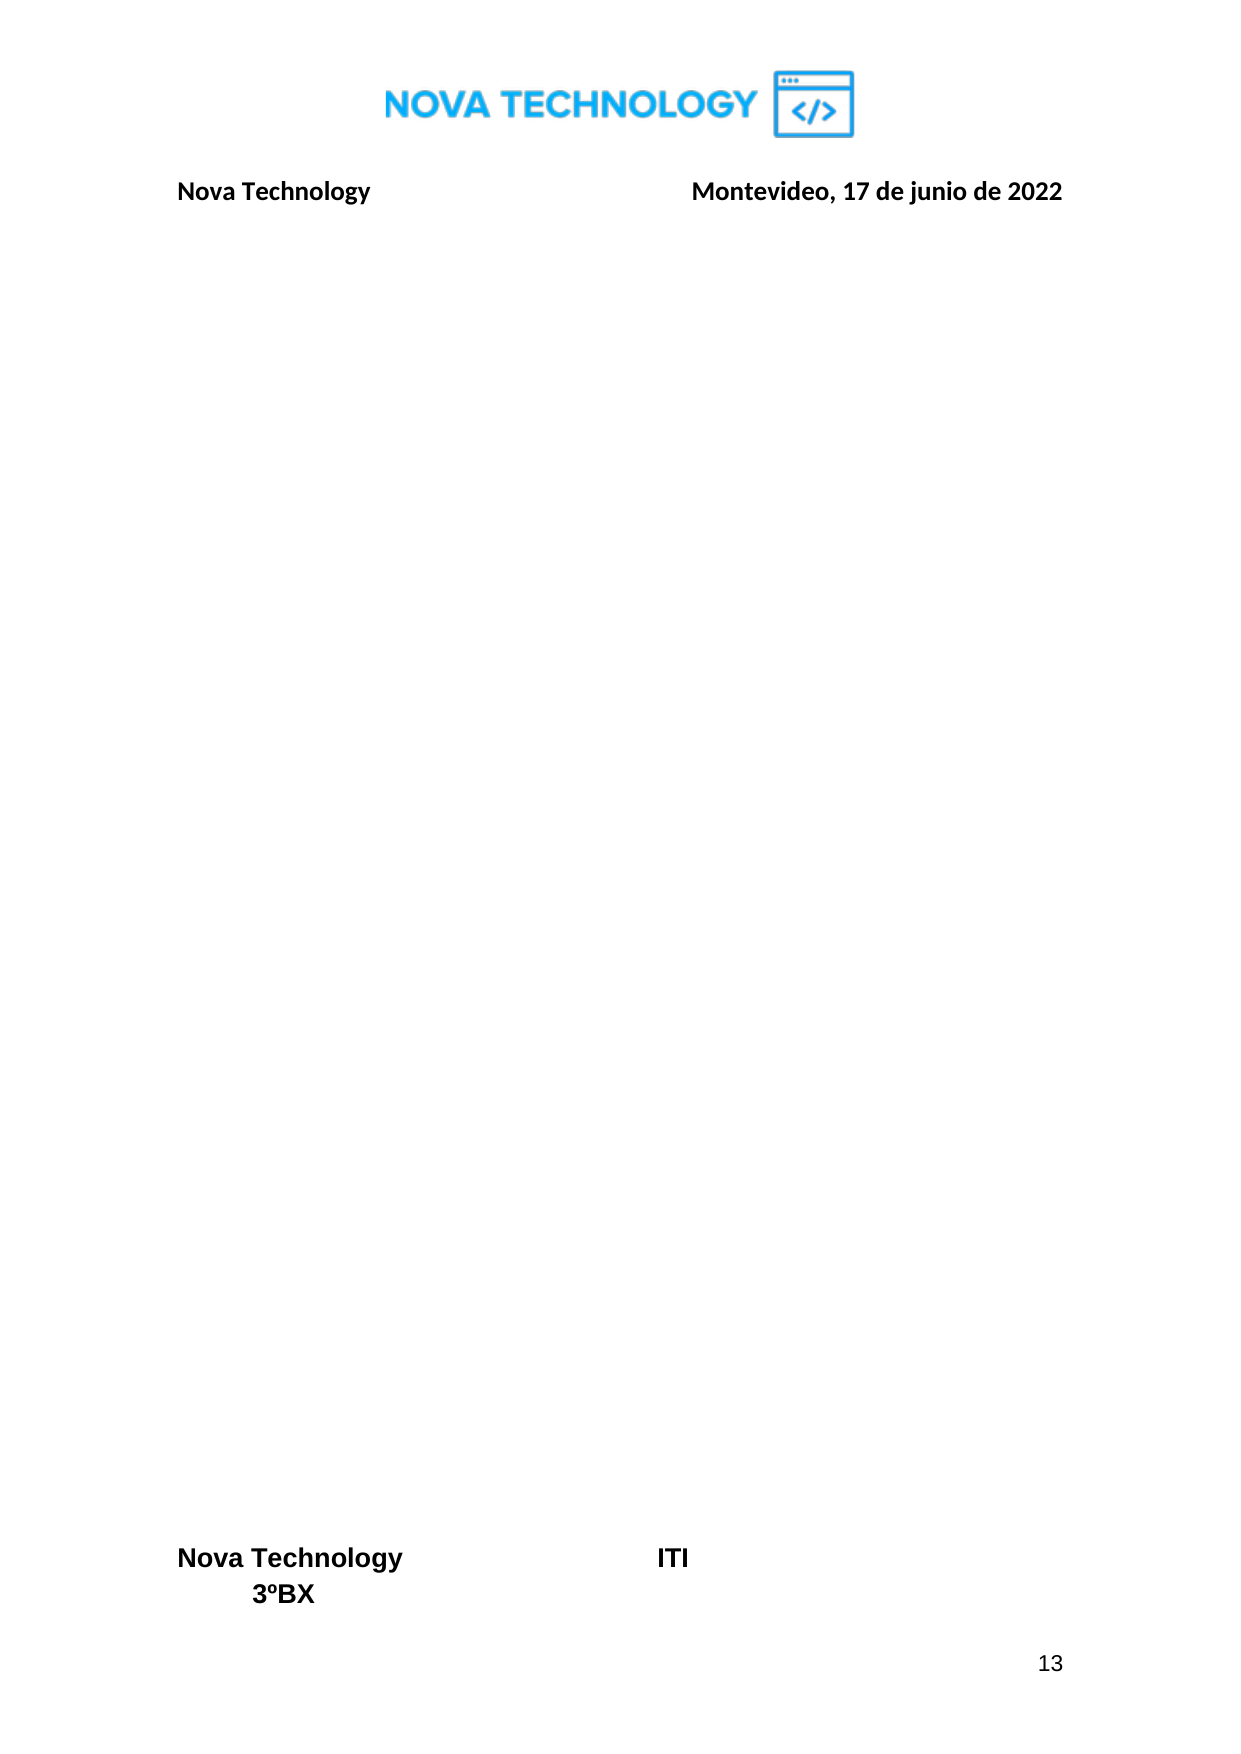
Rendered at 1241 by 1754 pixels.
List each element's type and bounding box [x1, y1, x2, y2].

picture [385, 70, 855, 138]
